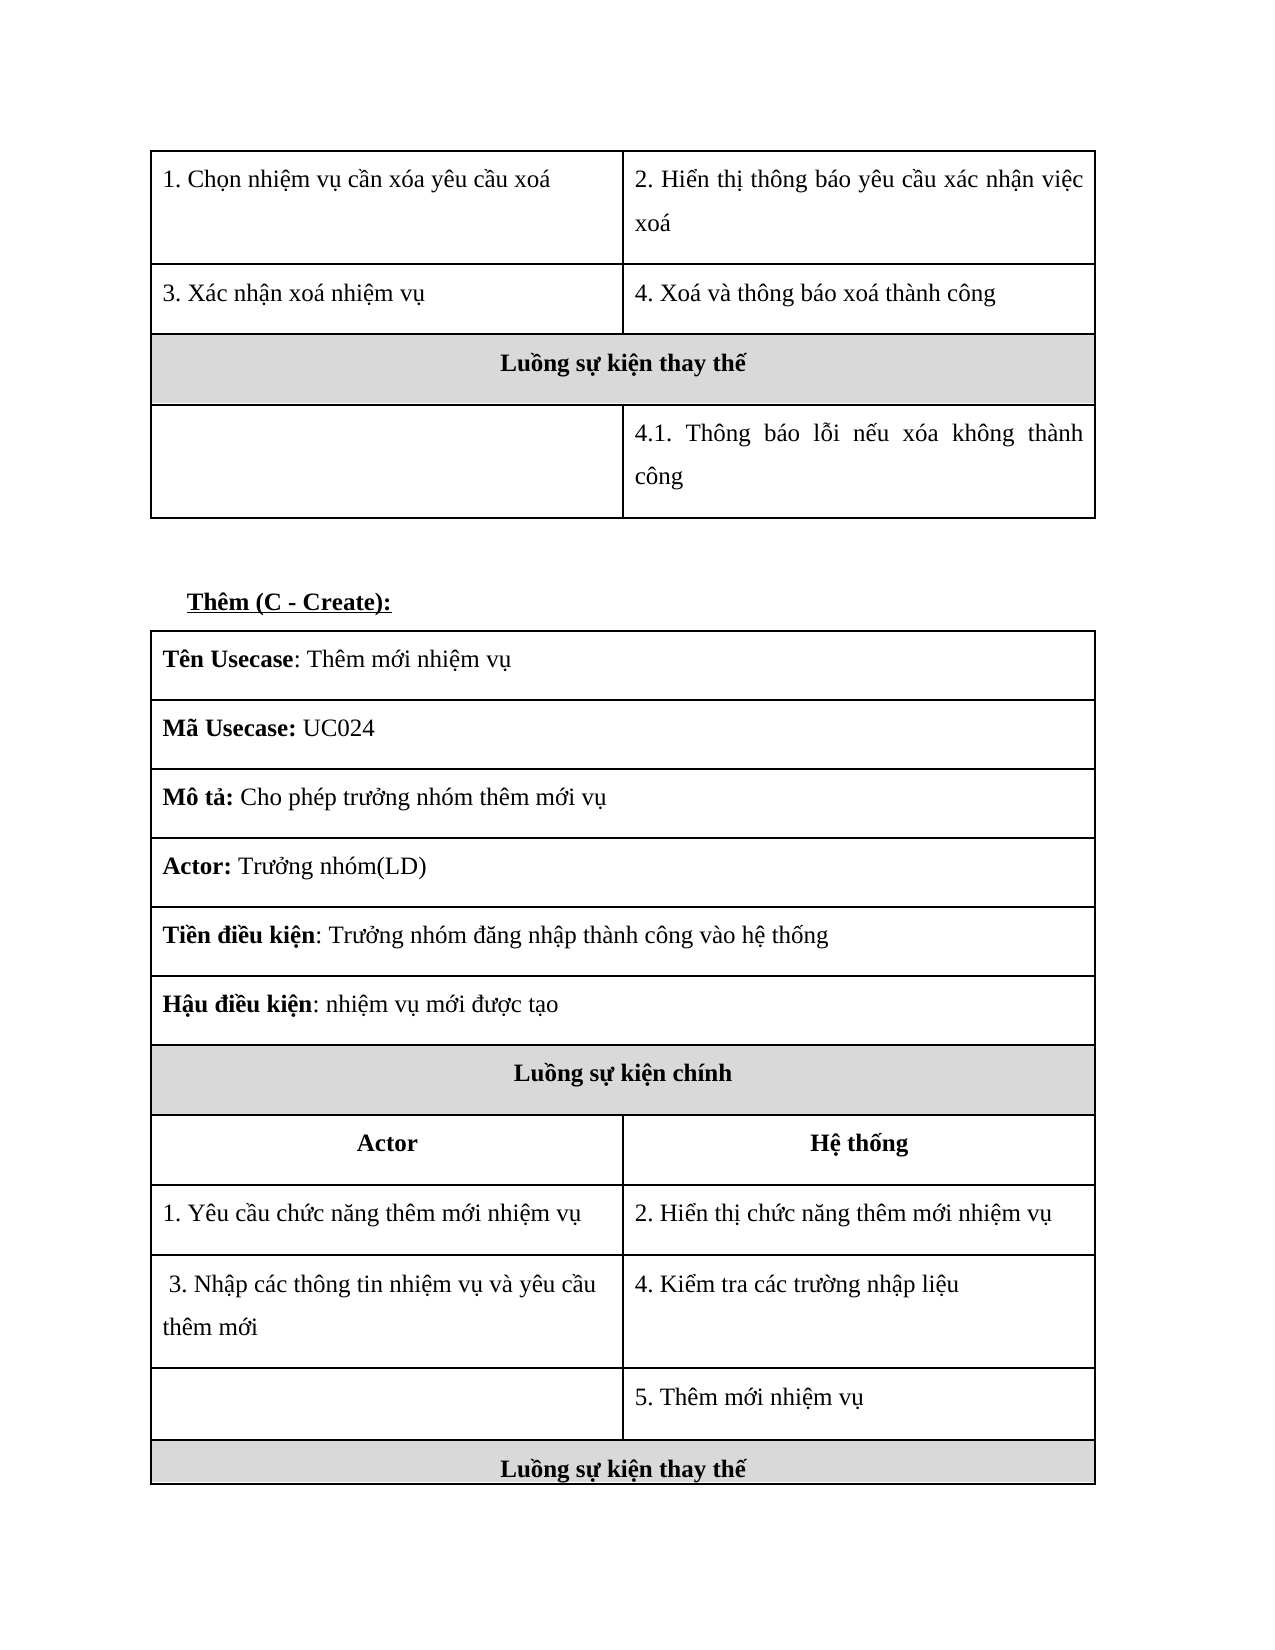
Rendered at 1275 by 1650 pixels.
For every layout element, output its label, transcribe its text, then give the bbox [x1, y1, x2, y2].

table_cell Mã Usecase: UC024 [152, 701, 1094, 768]
table_cell Actor: Trưởng nhóm(LD) [152, 839, 1094, 906]
table_cell Actor [152, 1116, 622, 1184]
table_cell 2. Hiển thị thông báo yêu cầu xác nhận việc xoá [624, 152, 1094, 263]
table_cell Luồng sự kiện chính [152, 1046, 1094, 1114]
table_cell 1. Chọn nhiệm vụ cần xóa yêu cầu xoá [152, 152, 622, 263]
table_cell Mô tả: Cho phép trưởng nhóm thêm mới vụ [152, 770, 1094, 837]
table_cell 4.1. Thông báo lỗi nếu xóa không thành công [624, 406, 1094, 517]
table_cell 3. Nhập các thông tin nhiệm vụ và yêu cầu thêm mới [152, 1256, 622, 1367]
table_cell [152, 1369, 622, 1439]
table_cell 2. Hiển thị chức năng thêm mới nhiệm vụ [624, 1186, 1094, 1254]
table_cell 4. Xoá và thông báo xoá thành công [624, 265, 1094, 333]
table_header Tên Usecase: Thêm mới nhiệm vụ [152, 632, 1094, 699]
table_cell Hậu điều kiện: nhiệm vụ mới được tạo [152, 977, 1094, 1044]
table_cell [152, 1441, 1094, 1482]
table_cell 1. Yêu cầu chức năng thêm mới nhiệm vụ [152, 1186, 622, 1254]
table_cell 4. Kiểm tra các trường nhập liệu [624, 1256, 1094, 1367]
table_cell [152, 406, 622, 517]
table_cell Tiền điều kiện: Trưởng nhóm đăng nhập thành công vào hệ thống [152, 908, 1094, 975]
table_cell Luồng sự kiện thay thế [152, 335, 1094, 403]
table_cell Hệ thống [624, 1116, 1094, 1184]
table_cell 5. Thêm mới nhiệm vụ [624, 1369, 1094, 1439]
table_cell 3. Xác nhận xoá nhiệm vụ [152, 265, 622, 333]
text Thêm (C - Create): [187, 587, 1125, 616]
